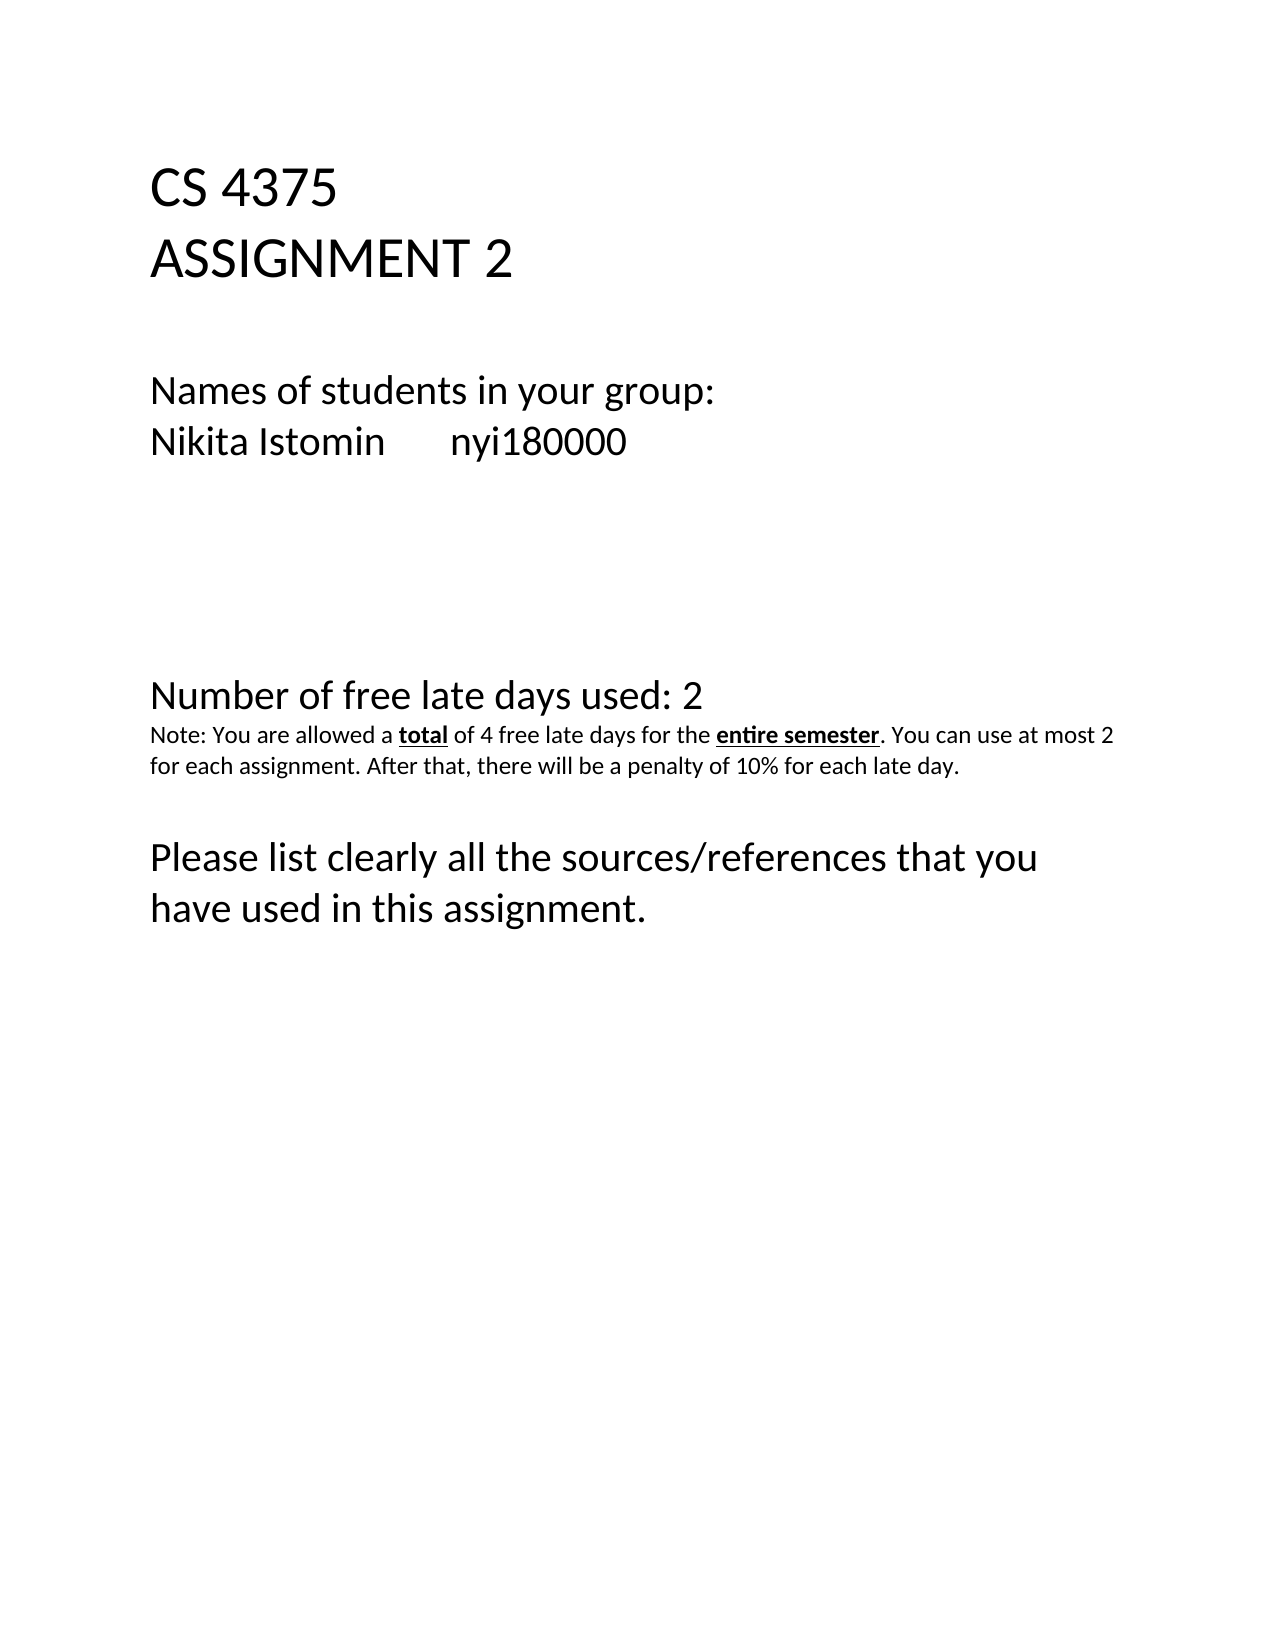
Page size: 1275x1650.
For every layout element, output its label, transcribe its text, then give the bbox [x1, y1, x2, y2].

text Names of students in your group: [150, 364, 1125, 414]
text Number of free late days used: 2 Note: You are allowed a total of 4 free late days for the entire semester. You can use at most 2 for each assignment. After that, there will be a penalty of 10% for each late day. [150, 669, 1125, 781]
text Nikita Istomin nyi180000 [150, 414, 1125, 465]
text CS 4375 [150, 150, 1125, 221]
text ASSIGNMENT 2 [150, 221, 1125, 292]
text Please list clearly all the sources/references that you have used in this assignment. [150, 831, 1125, 933]
